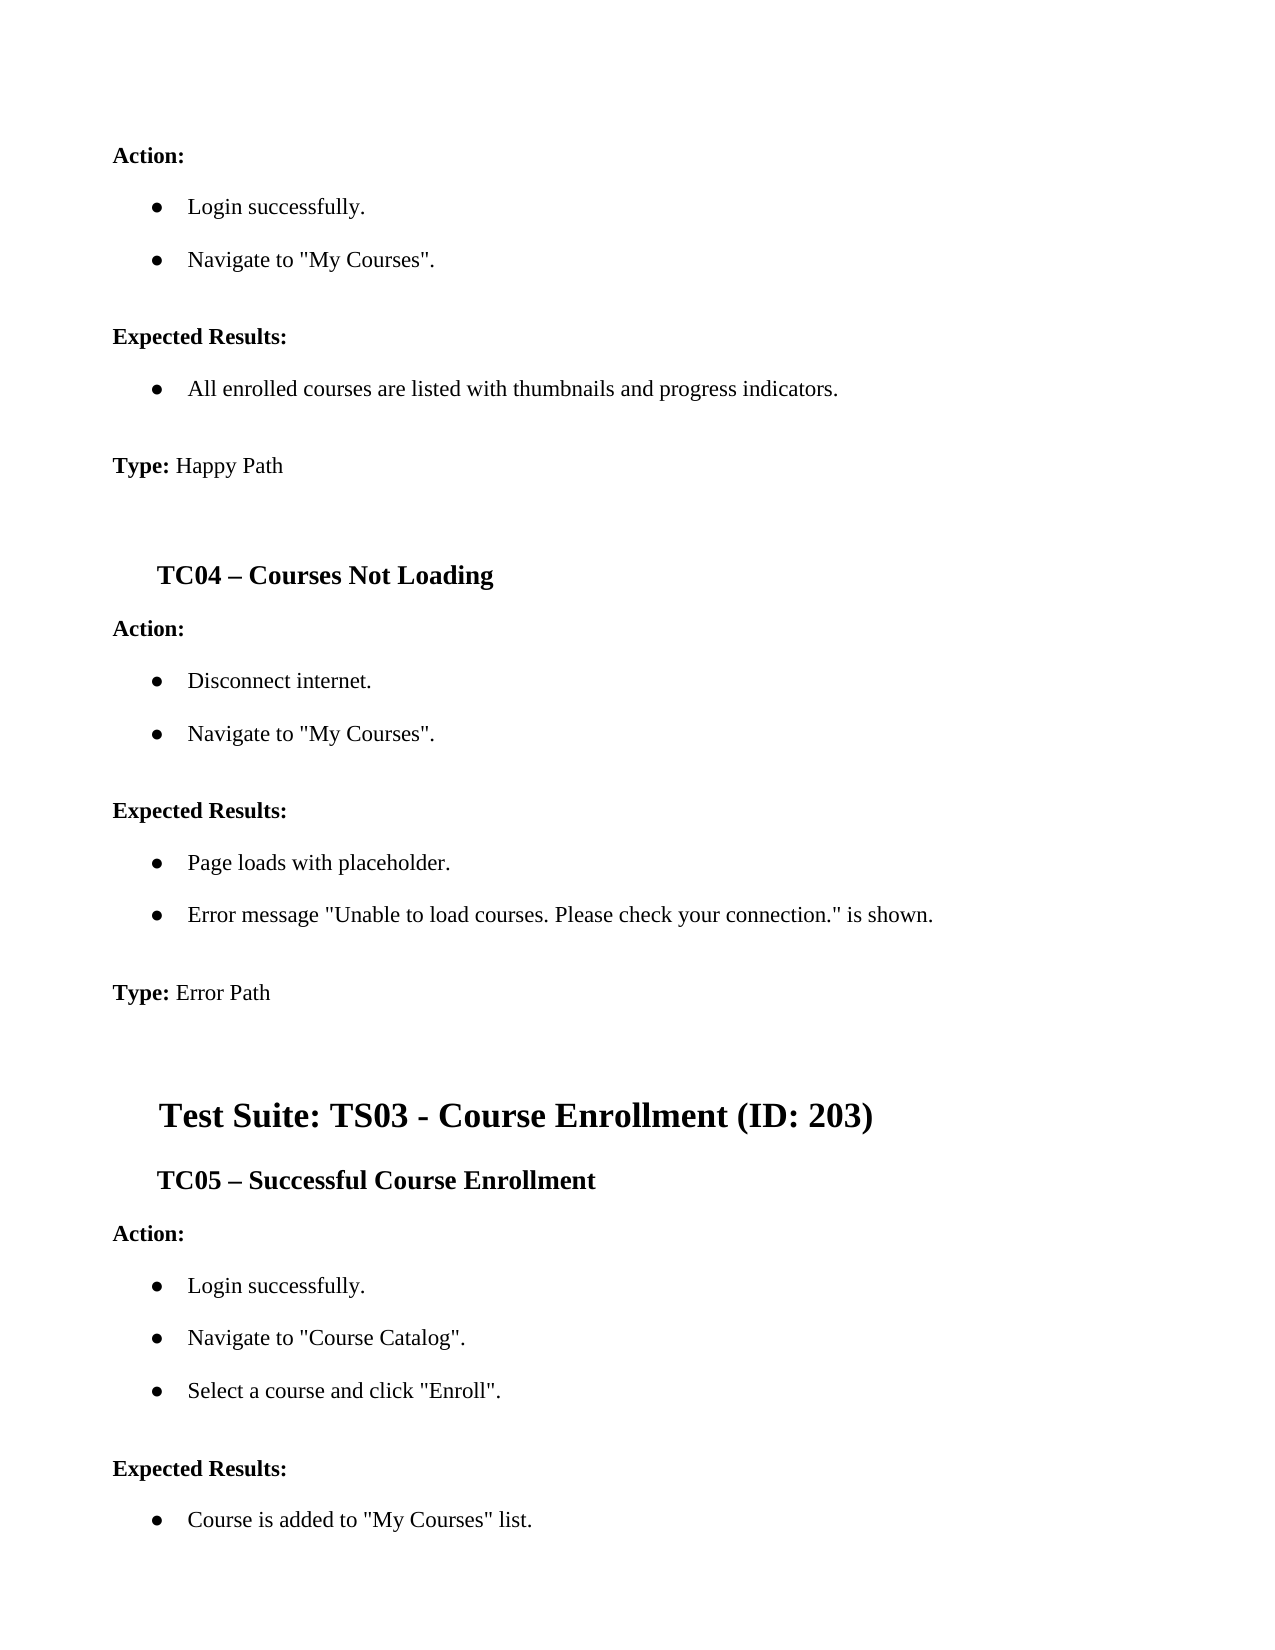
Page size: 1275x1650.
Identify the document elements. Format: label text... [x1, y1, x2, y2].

text Expected Results: [112, 1455, 1162, 1481]
text Expected Results: [112, 323, 1162, 350]
list Navigate to "My Courses". [150, 719, 1162, 772]
list Error message "Unable to load courses. Please check your connection." is shown. [150, 901, 1162, 954]
subtitle TC05 – Successful Course Enrollment [150, 1164, 1162, 1195]
subtitle Test Suite: TS03 - Course Enrollment (ID: 203) [150, 1094, 1162, 1135]
subtitle TC04 – Courses Not Loading [150, 559, 1162, 591]
text Expected Results: [112, 797, 1162, 824]
text Action: [112, 616, 1162, 642]
text Action: [112, 142, 1162, 168]
text Type: Happy Path [112, 452, 1162, 479]
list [150, 1506, 1162, 1533]
list Navigate to "My Courses". [150, 246, 1162, 298]
text Action: [112, 1220, 1162, 1247]
list All enrolled courses are listed with thumbnails and progress indicators. [150, 375, 1162, 427]
list Disconnect internet. [150, 667, 1162, 719]
list Select a course and click "Enroll". [150, 1377, 1162, 1430]
text Type: Error Path [112, 979, 1162, 1005]
list Navigate to "Course Catalog". [150, 1324, 1162, 1377]
list Login successfully. [150, 1272, 1162, 1324]
list Login successfully. [150, 193, 1162, 246]
list Page loads with placeholder. [150, 849, 1162, 901]
